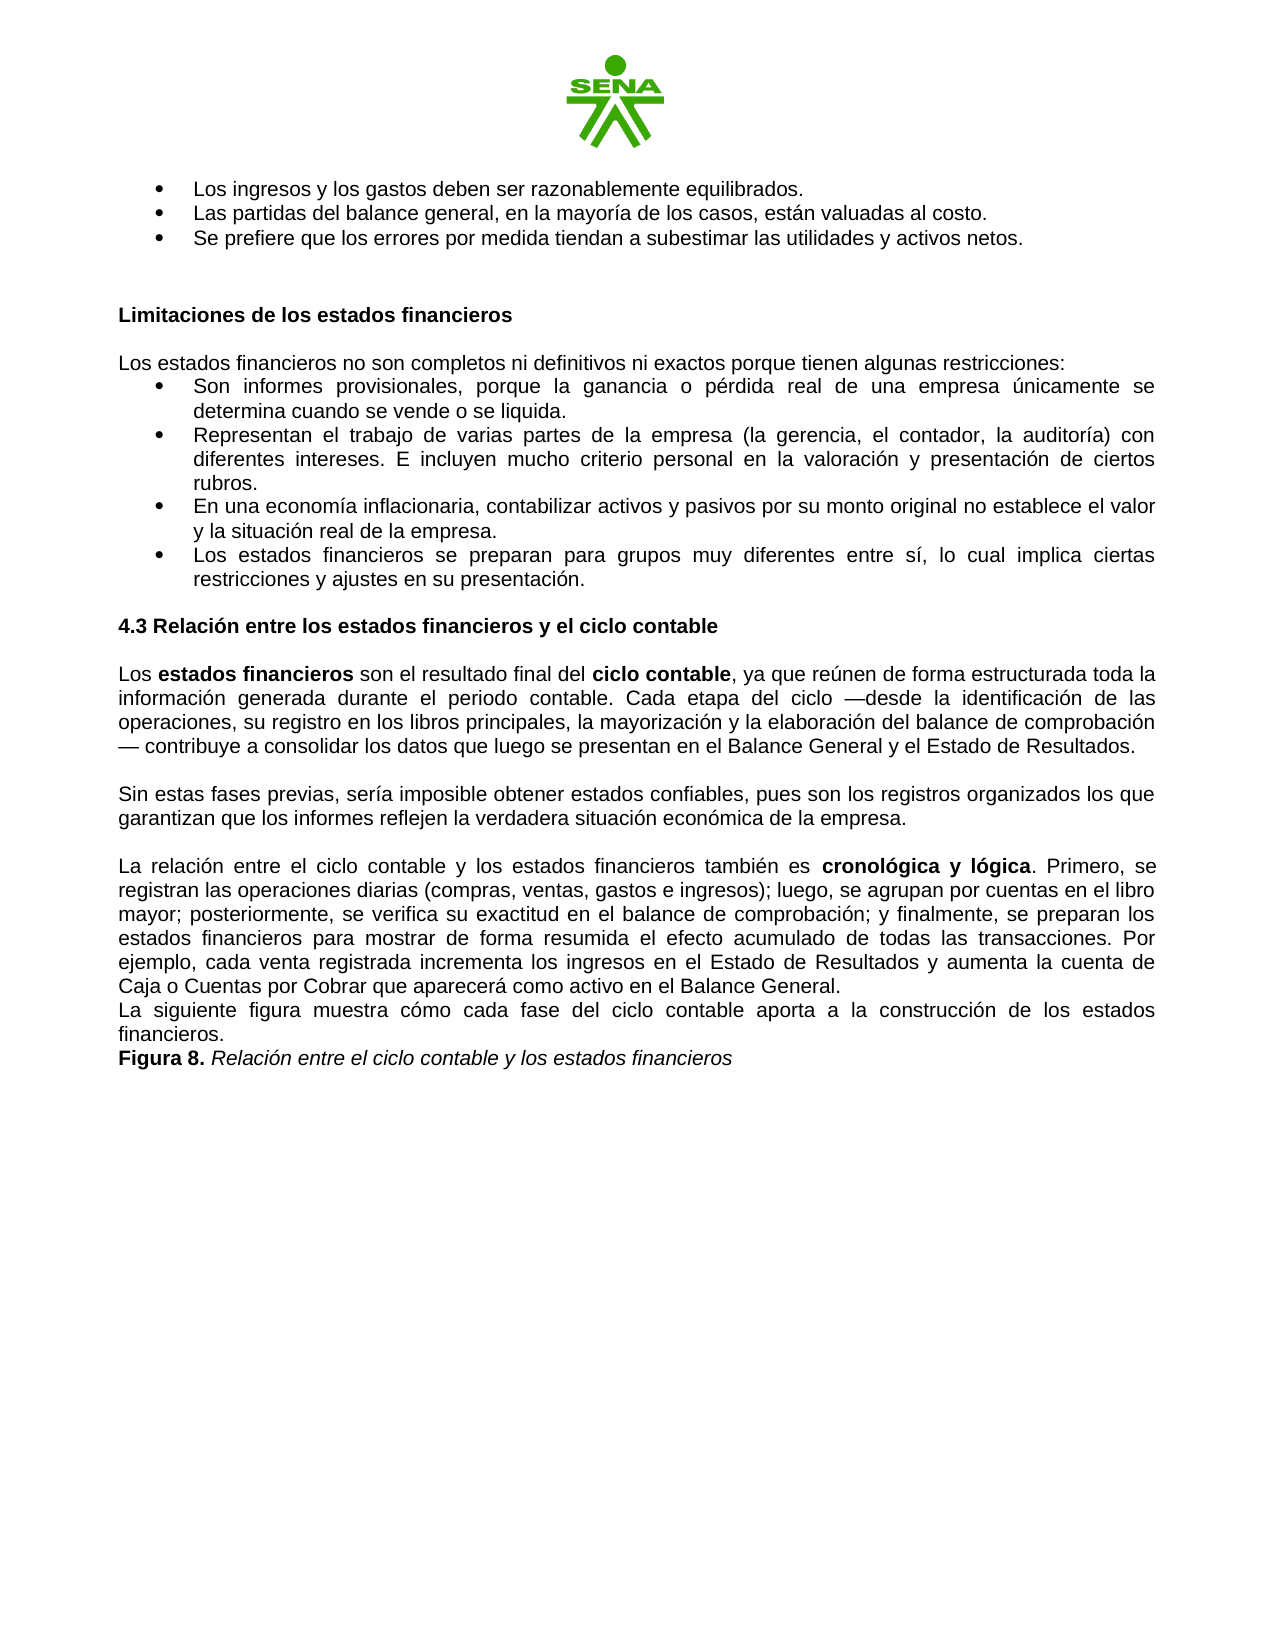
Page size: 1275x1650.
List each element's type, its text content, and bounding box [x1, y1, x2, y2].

list Representan el trabajo de varias partes de la empresa (la gerencia, el contador, la auditoría) con diferentes intereses. E incluyen mucho criterio personal en la valoración y presentación de ciertos rubros. [156, 422, 1157, 494]
text Figura 8. Relación entre el ciclo contable y los estados financieros [118, 1046, 1157, 1069]
text Sin estas fases previas, sería imposible obtener estados confiables, pues son los registros organizados los que garantizan que los informes reflejen la verdadera situación económica de la empresa. [118, 782, 1157, 830]
text Los estados financieros no son completos ni definitivos ni exactos porque tienen algunas restricciones: [118, 350, 1157, 374]
list Los estados financieros se preparan para grupos muy diferentes entre sí, lo cual implica ciertas restricciones y ajustes en su presentación. [156, 542, 1157, 590]
list Son informes provisionales, porque la ganancia o pérdida real de una empresa únicamente se determina cuando se vende o se liquida. [156, 374, 1157, 422]
list En una economía inflacionaria, contabilizar activos y pasivos por su monto original no establece el valor y la situación real de la empresa. [156, 494, 1157, 542]
text 4.3 Relación entre los estados financieros y el ciclo contable [118, 614, 1157, 638]
text Limitaciones de los estados financieros [118, 302, 1157, 326]
picture [566, 55, 664, 148]
list Las partidas del balance general, en la mayoría de los casos, están valuadas al costo. [156, 201, 1157, 225]
text La siguiente figura muestra cómo cada fase del ciclo contable aporta a la construcción de los estados financieros. [118, 998, 1157, 1046]
list Los ingresos y los gastos deben ser razonablemente equilibrados. [156, 177, 1157, 201]
list Se prefiere que los errores por medida tiendan a subestimar las utilidades y activos netos. [156, 225, 1157, 249]
text Los estados financieros son el resultado final del ciclo contable, ya que reúnen de forma estructurada toda la información generada durante el periodo contable. Cada etapa del ciclo —desde la identificación de las operaciones, su registro en los libros principales, la mayorización y la elaboración del balance de comprobación— contribuye a consolidar los datos que luego se presentan en el Balance General y el Estado de Resultados. [118, 662, 1157, 758]
text La relación entre el ciclo contable y los estados financieros también es cronológica y lógica. Primero, se registran las operaciones diarias (compras, ventas, gastos e ingresos); luego, se agrupan por cuentas en el libro mayor; posteriormente, se verifica su exactitud en el balance de comprobación; y finalmente, se preparan los estados financieros para mostrar de forma resumida el efecto acumulado de todas las transacciones. Por ejemplo, cada venta registrada incrementa los ingresos en el Estado de Resultados y aumenta la cuenta de Caja o Cuentas por Cobrar que aparecerá como activo en el Balance General. [118, 854, 1157, 998]
